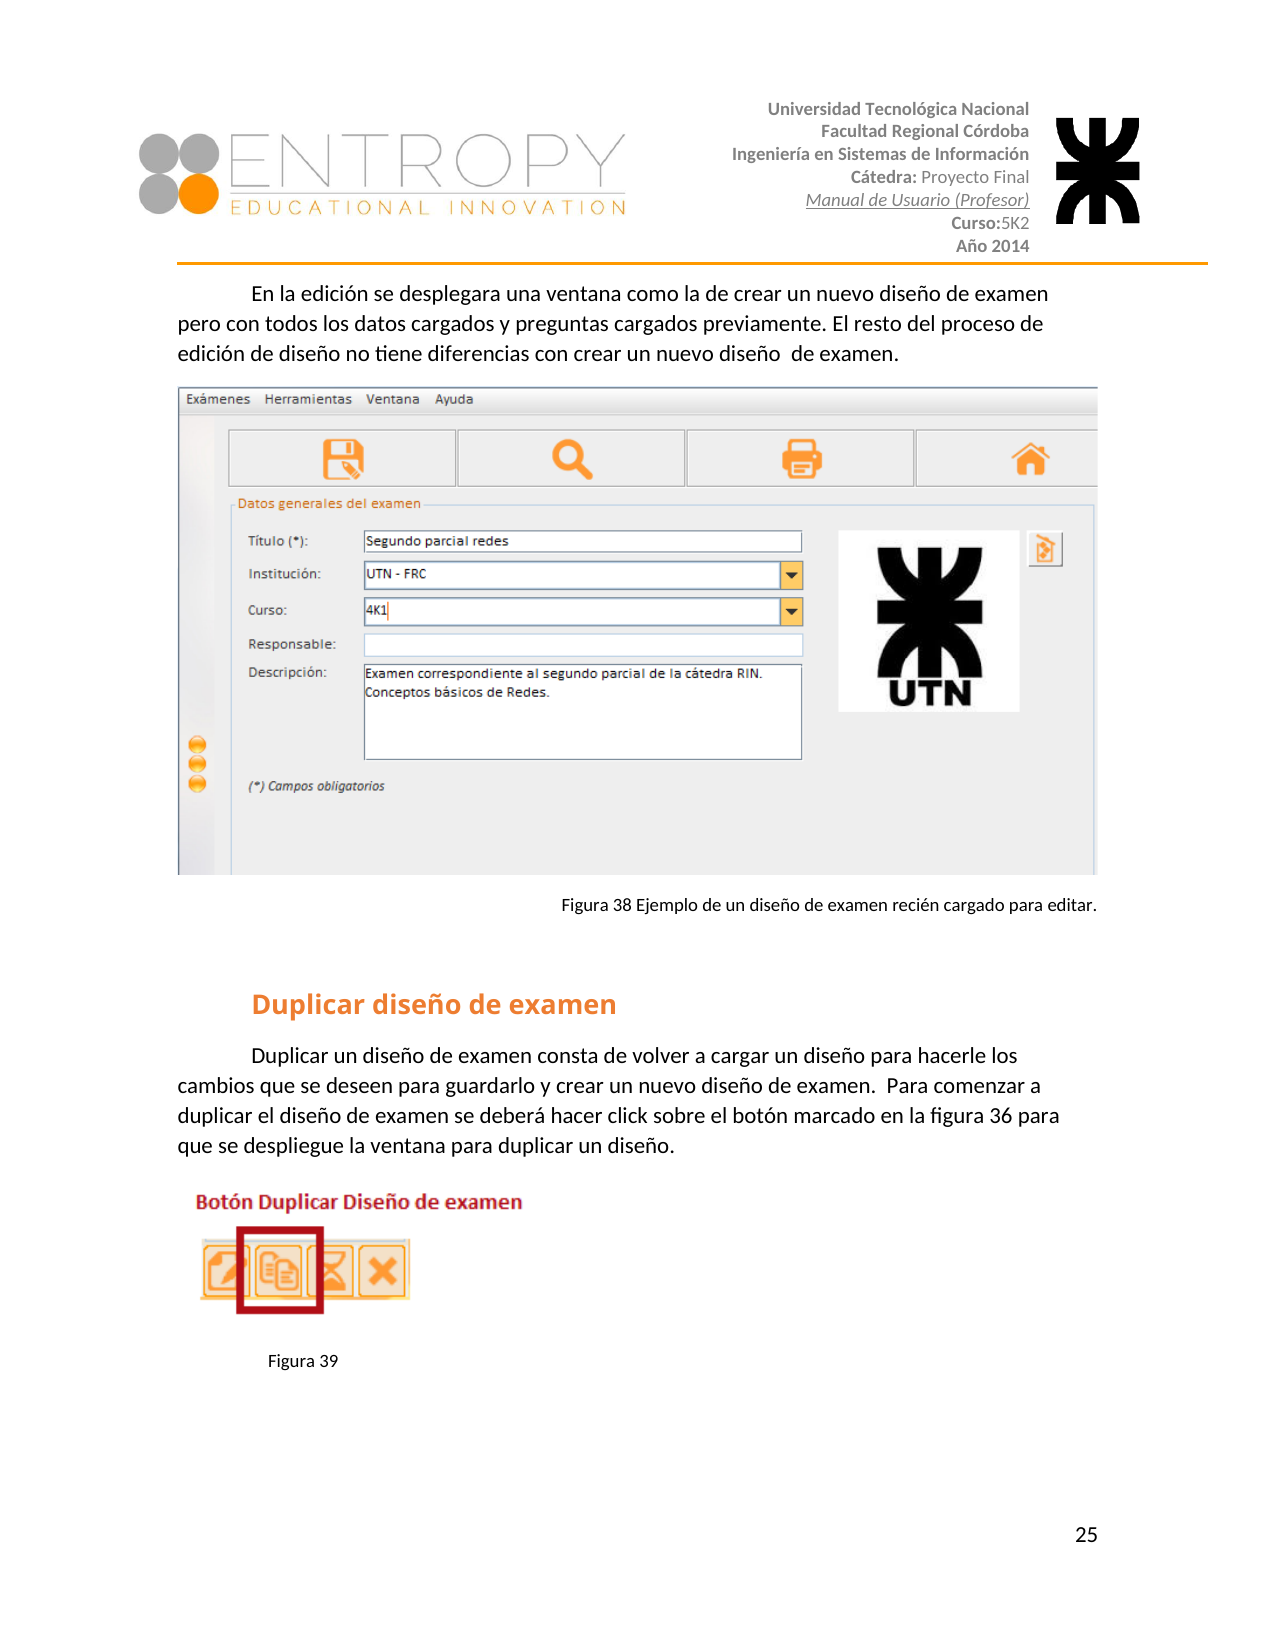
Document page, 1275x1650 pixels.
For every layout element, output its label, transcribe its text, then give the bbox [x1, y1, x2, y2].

text En la edición se desplegara una ventana como la de crear un nuevo diseño de examen pero con todos los datos cargados y preguntas cargados previamente. El resto del proceso de edición de diseño no tiene diferencias con crear un nuevo diseño de examen. [177, 279, 1098, 367]
picture [177, 1178, 534, 1330]
text Figura 39 [177, 1349, 1098, 1372]
picture [122, 119, 643, 229]
text Duplicar un diseño de examen consta de volver a cargar un diseño para hacerle los cambios que se deseen para guardarlo y crear un nuevo diseño de examen. Para comenzar a duplicar el diseño de examen se deberá hacer click sobre el botón marcado en la figura 36 para que se despliegue la ventana para duplicar un diseño. [177, 1041, 1098, 1159]
picture [177, 386, 1098, 875]
text Figura 38 Ejemplo de un diseño de examen recién cargado para editar. [177, 893, 1098, 916]
subtitle Duplicar diseño de examen [177, 986, 1098, 1022]
